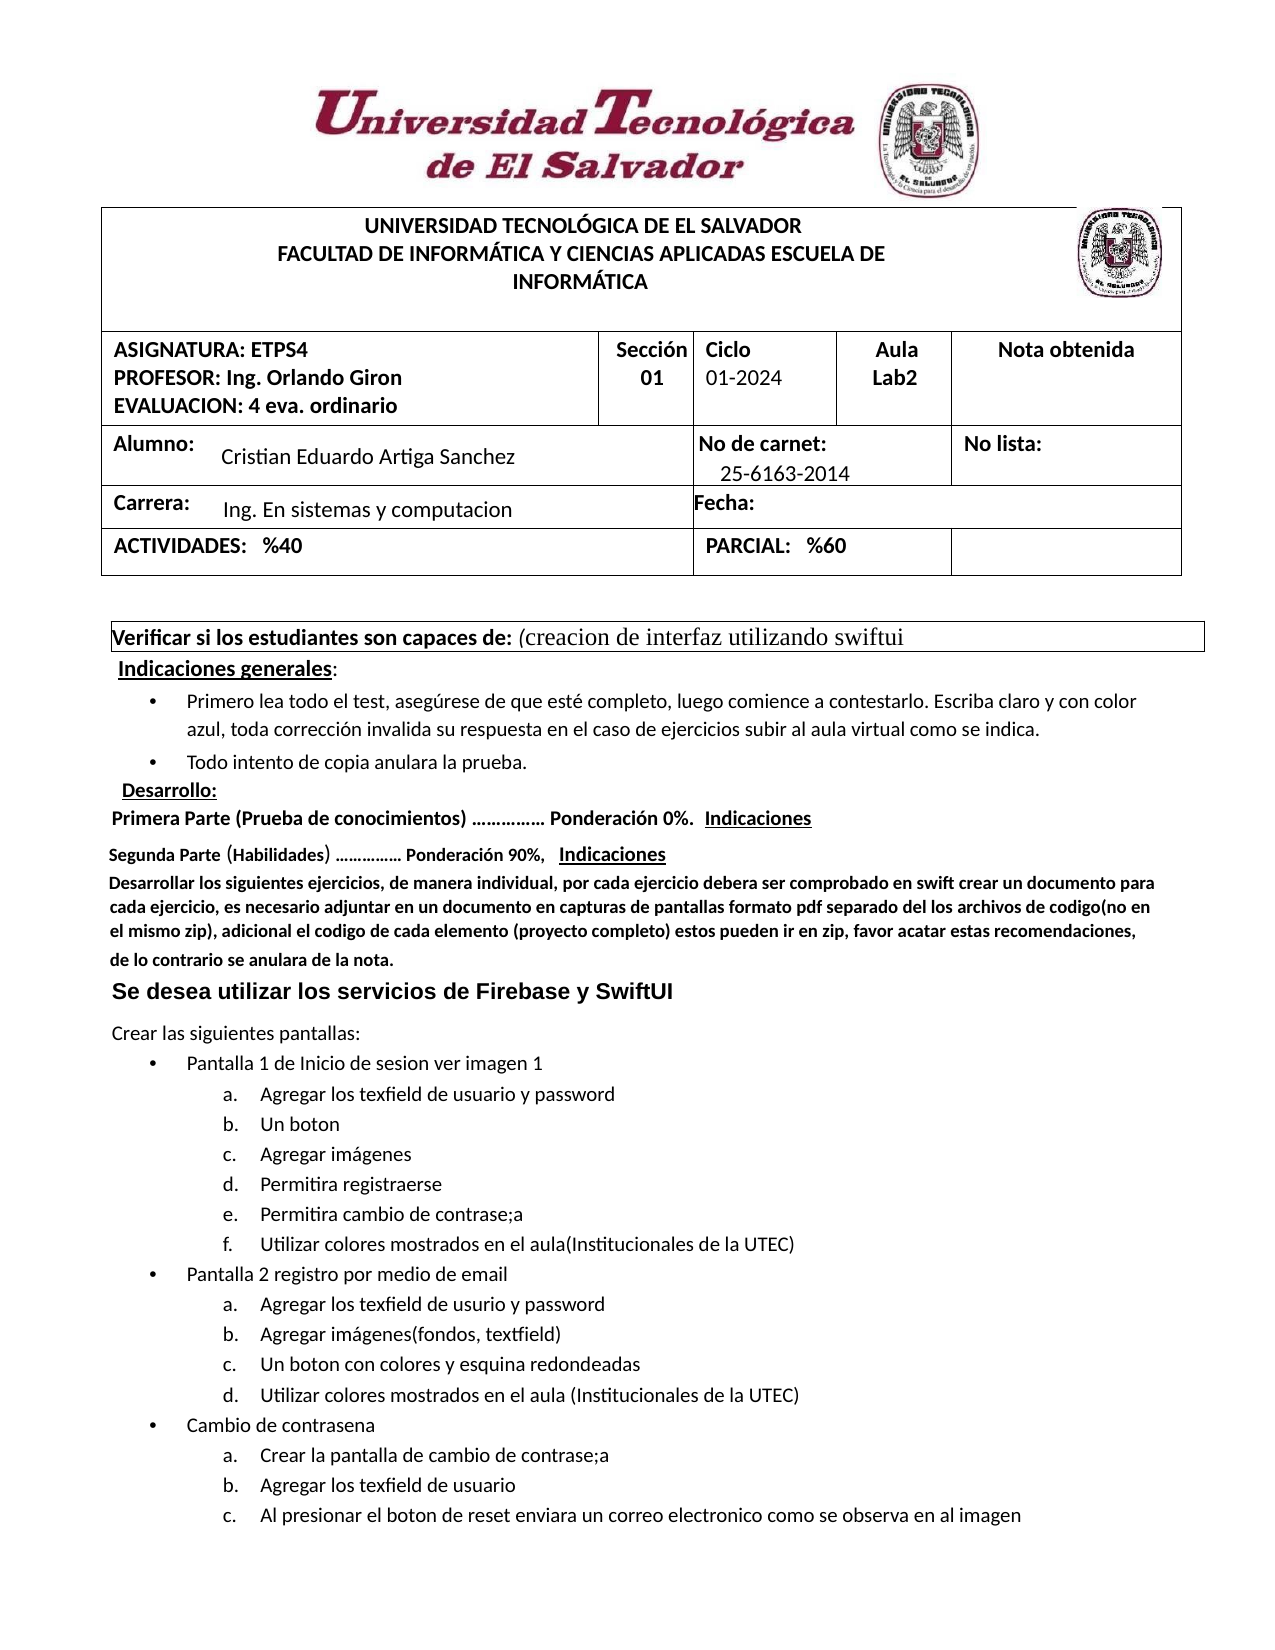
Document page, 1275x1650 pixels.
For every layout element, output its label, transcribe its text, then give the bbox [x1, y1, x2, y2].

text Indicaciones generales: [118, 654, 1204, 682]
table_header UNIVERSIDAD TECNOLÓGICA DE EL SALVADOR FACULTAD DE INFORMÁTICA Y CIENCIAS APLICADAS ESCUELA DE INFORMÁTICA [102, 208, 1181, 331]
table_cell Aula Lab2 [837, 332, 951, 425]
list Pantalla 2 registro por medio de email [149, 1261, 1169, 1287]
table_cell PARCIAL: %60 [694, 529, 951, 574]
list Agregar los texfield de usuario [223, 1472, 1169, 1497]
table_cell Alumno: [102, 426, 693, 484]
list Permitira cambio de contrase;a [223, 1201, 1169, 1227]
list Permitira registraerse [223, 1171, 1169, 1196]
text Primera Parte (Prueba de conocimientos) …………… Ponderación 0%. Indicaciones [112, 805, 1204, 831]
list Agregar imágenes [223, 1141, 1169, 1166]
list Utilizar colores mostrados en el aula(Institucionales de la UTEC) [223, 1231, 1169, 1257]
table_cell Nota obtenida [952, 332, 1181, 425]
list Un boton [223, 1111, 1169, 1136]
text Desarrollo: [116, 777, 1204, 803]
table_cell Ciclo 01-2024 [694, 332, 836, 425]
table_cell Sección 01 [599, 332, 693, 425]
list Primero lea todo el test, asegúrese de que esté completo, luego comience a contestarlo. Escriba claro y con color azul, toda corrección invalida su respuesta en el caso de ejercicios subir al aula virtual como se indica. [149, 688, 1169, 742]
table_cell Fecha: [694, 486, 1181, 528]
list Agregar los texfield de usuario y password [223, 1081, 1169, 1106]
table_cell Carrera: [102, 486, 693, 528]
text Verificar si los estudiantes son capaces de: (creacion de interfaz utilizando swiftui [112, 622, 1204, 651]
table_cell ASIGNATURA: ETPS4 PROFESOR: Ing. Orlando Giron EVALUACION: 4 eva. ordinario [102, 332, 598, 425]
table_cell No de carnet: [694, 426, 951, 484]
table_cell No lista: [952, 426, 1181, 484]
list Cambio de contrasena [149, 1412, 1169, 1437]
list Crear la pantalla de cambio de contrase;a [223, 1442, 1169, 1467]
table_cell ACTIVIDADES: %40 [102, 529, 693, 574]
text Crear las siguientes pantallas: [112, 1021, 1169, 1046]
picture [297, 73, 989, 205]
text Segunda Parte (Habilidades) …………… Ponderación 90%, Indicaciones [108, 839, 669, 867]
list Pantalla 1 de Inicio de sesion ver imagen 1 [149, 1051, 1169, 1076]
list Al presionar el boton de reset enviara un correo electronico como se observa en al imagen [223, 1502, 1169, 1528]
table_cell [952, 529, 1181, 574]
list Un boton con colores y esquina redondeadas [223, 1352, 1169, 1377]
list Agregar los texfield de usurio y password [223, 1291, 1169, 1317]
text Se desea utilizar los servicios de Firebase y SwiftUI [112, 978, 1204, 1004]
list Utilizar colores mostrados en el aula (Institucionales de la UTEC) [223, 1382, 1169, 1407]
text Desarrollar los siguientes ejercicios, de manera individual, por cada ejercicio debera ser comprobado en swift crear un documento para cada ejercicio, es necesario adjuntar en un documento en capturas de pantallas formato pdf separado del los archivos de codigo(no en el mismo zip), adicional el codigo de cada elemento (proyecto completo) estos pueden ir en zip, favor acatar estas recomendaciones, de lo contrario se anulara de la nota. [108, 871, 1160, 972]
picture [1076, 207, 1163, 298]
list Agregar imágenes(fondos, textfield) [223, 1322, 1169, 1347]
list Todo intento de copia anulara la prueba. [149, 747, 1169, 775]
